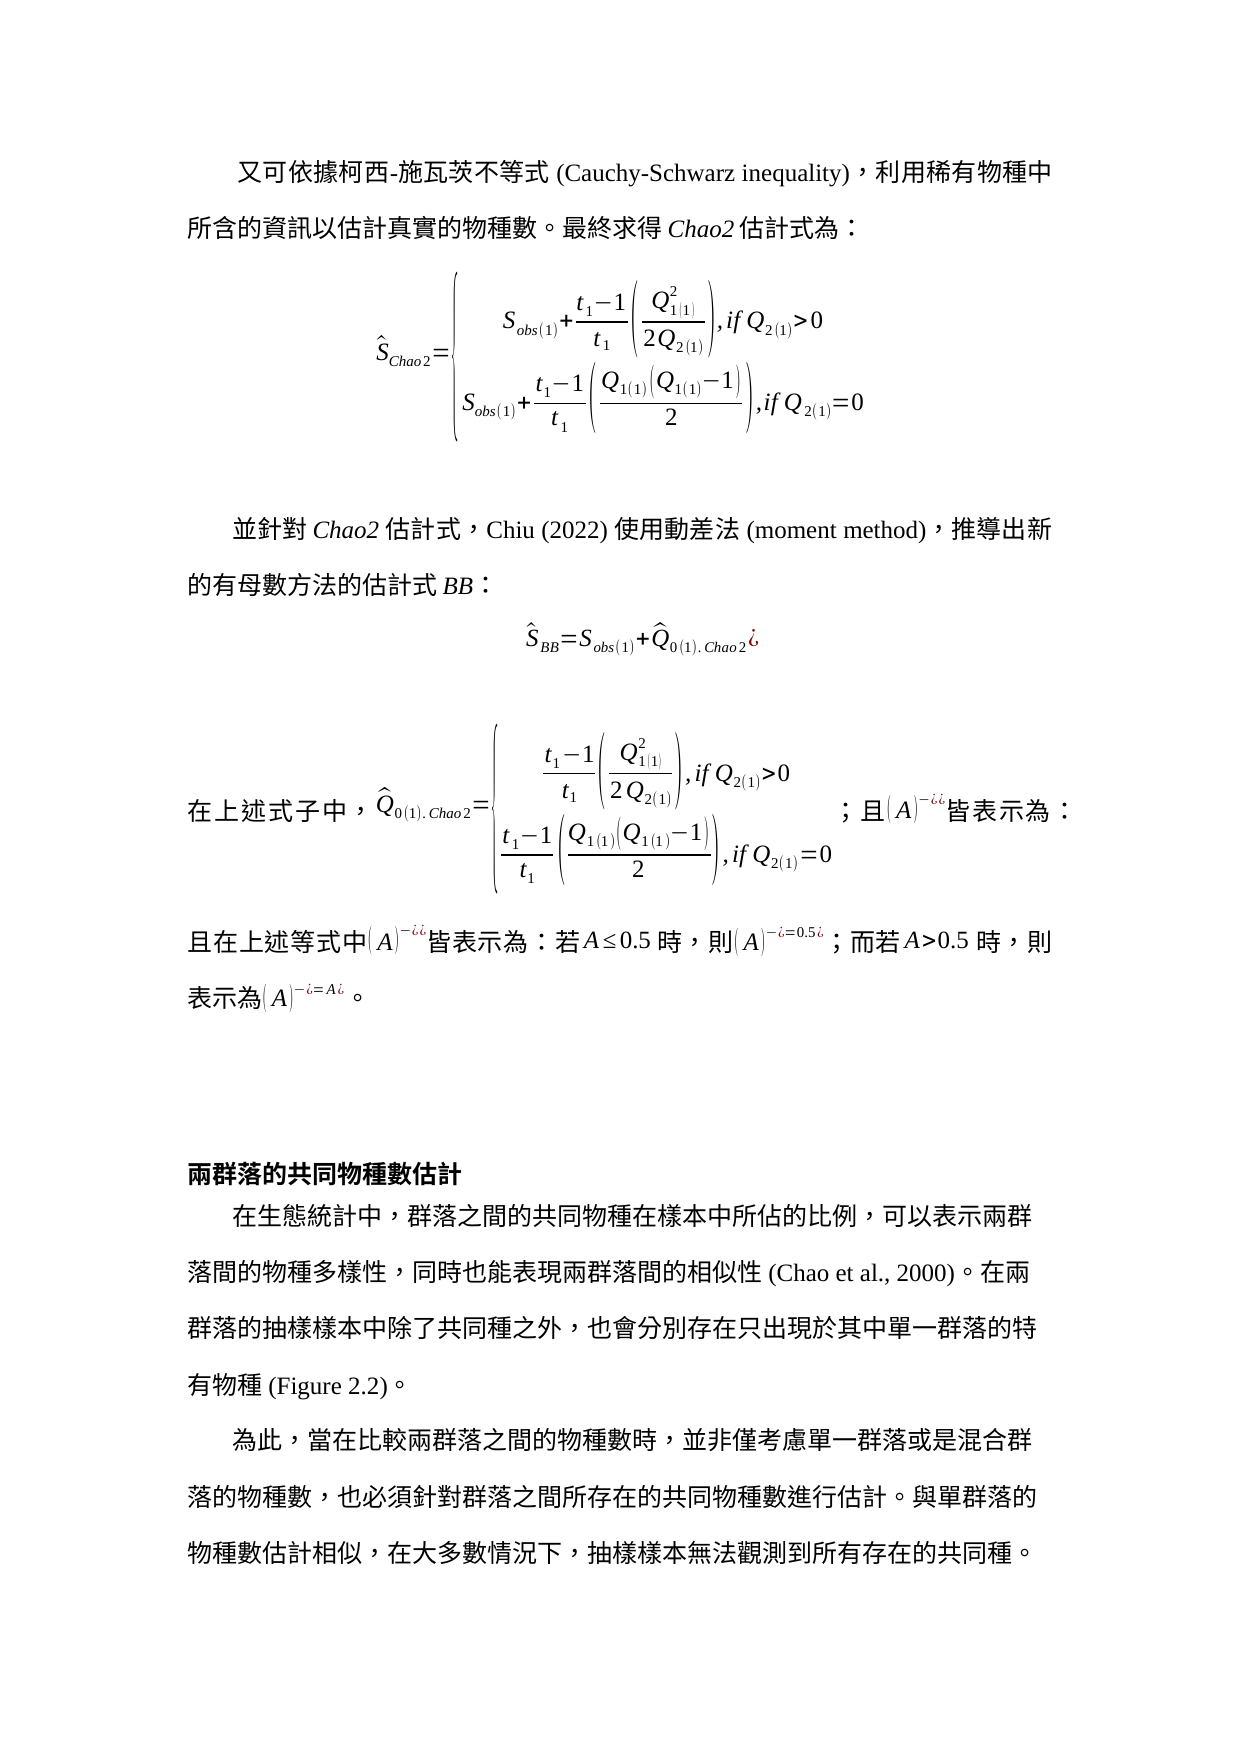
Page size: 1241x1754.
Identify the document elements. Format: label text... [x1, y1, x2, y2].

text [187, 1420, 1053, 1570]
text 又可依據柯西-施瓦茨不等式 (Cauchy-Schwarz inequality)，利用稀有物種中所含的資訊以估計真實的物種數。最終求得Chao2估計式為： [187, 152, 1053, 246]
subtitle 兩群落的共同物種數估計 [187, 1154, 1053, 1192]
text 在生態統計中，群落之間的共同物種在樣本中所佔的比例，可以表示兩群落間的物種多樣性，同時也能表現兩群落間的相似性 (Chao et al., 2000)。在兩群落的抽樣樣本中除了共同種之外，也會分別存在只出現於其中單一群落的特有物種 (Figure 2.2)。 [187, 1196, 1053, 1402]
text 並針對Chao2 估計式，Chiu (2022) 使用動差法 (moment method)，推導出新的有母數方法的估計式BB： [187, 509, 1053, 602]
text 在上述式子中，；且皆表示為：且在上述等式中皆表示為：若 時，則；而若 時，則表示為。 [187, 716, 1053, 1016]
